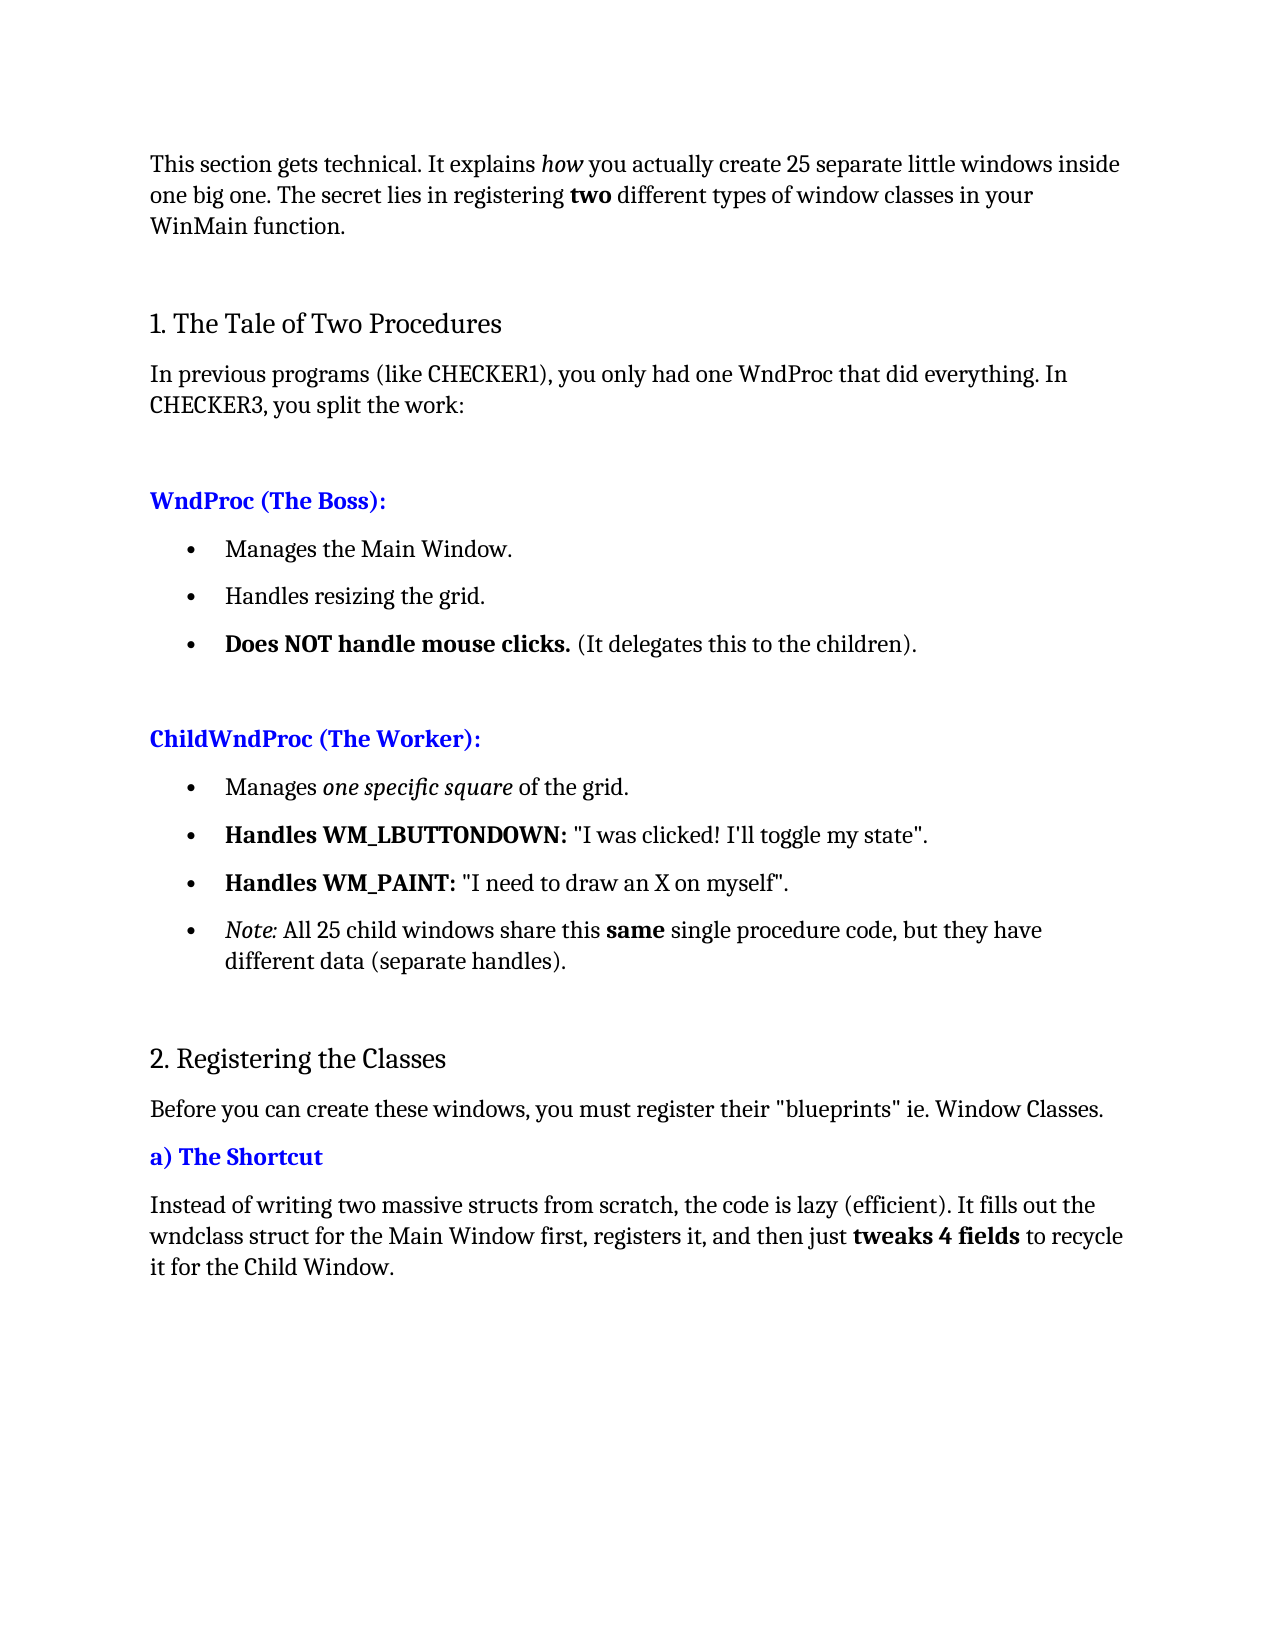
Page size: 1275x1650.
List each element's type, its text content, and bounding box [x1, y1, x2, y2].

text Before you can create these windows, you must register their "blueprints" ie. Window Classes. [150, 1095, 1125, 1124]
text ChildWndProc (The Worker): [150, 725, 1125, 754]
list Handles WM_LBUTTONDOWN: "I was clicked! I'll toggle my state". [187, 821, 1125, 849]
list Manages the Main Window. [187, 534, 1125, 563]
text In previous programs (like CHECKER1), you only had one WndProc that did everything. In CHECKER3, you split the work: [150, 360, 1125, 420]
list Manages one specific square of the grid. [187, 773, 1125, 802]
text a) The Shortcut [150, 1143, 1125, 1172]
list Handles WM_PAINT: "I need to draw an X on myself". [187, 868, 1125, 897]
list Handles resizing the grid. [187, 582, 1125, 611]
text WndProc (The Boss): [150, 487, 1125, 516]
text 1. The Tale of Two Procedures [150, 307, 1125, 341]
text This section gets technical. It explains how you actually create 25 separate little windows inside one big one. The secret lies in registering two different types of window classes in your WinMain function. [150, 150, 1125, 241]
list Does NOT handle mouse clicks. (It delegates this to the children). [187, 630, 1125, 659]
list Note: All 25 child windows share this same single procedure code, but they have different data (separate handles). [187, 916, 1125, 976]
text Instead of writing two massive structs from scratch, the code is lazy (efficient). It fills out the wndclass struct for the Main Window first, registers it, and then just tweaks 4 fields to recycle it for the Child Window. [150, 1191, 1125, 1282]
text 2. Registering the Classes [150, 1043, 1125, 1076]
